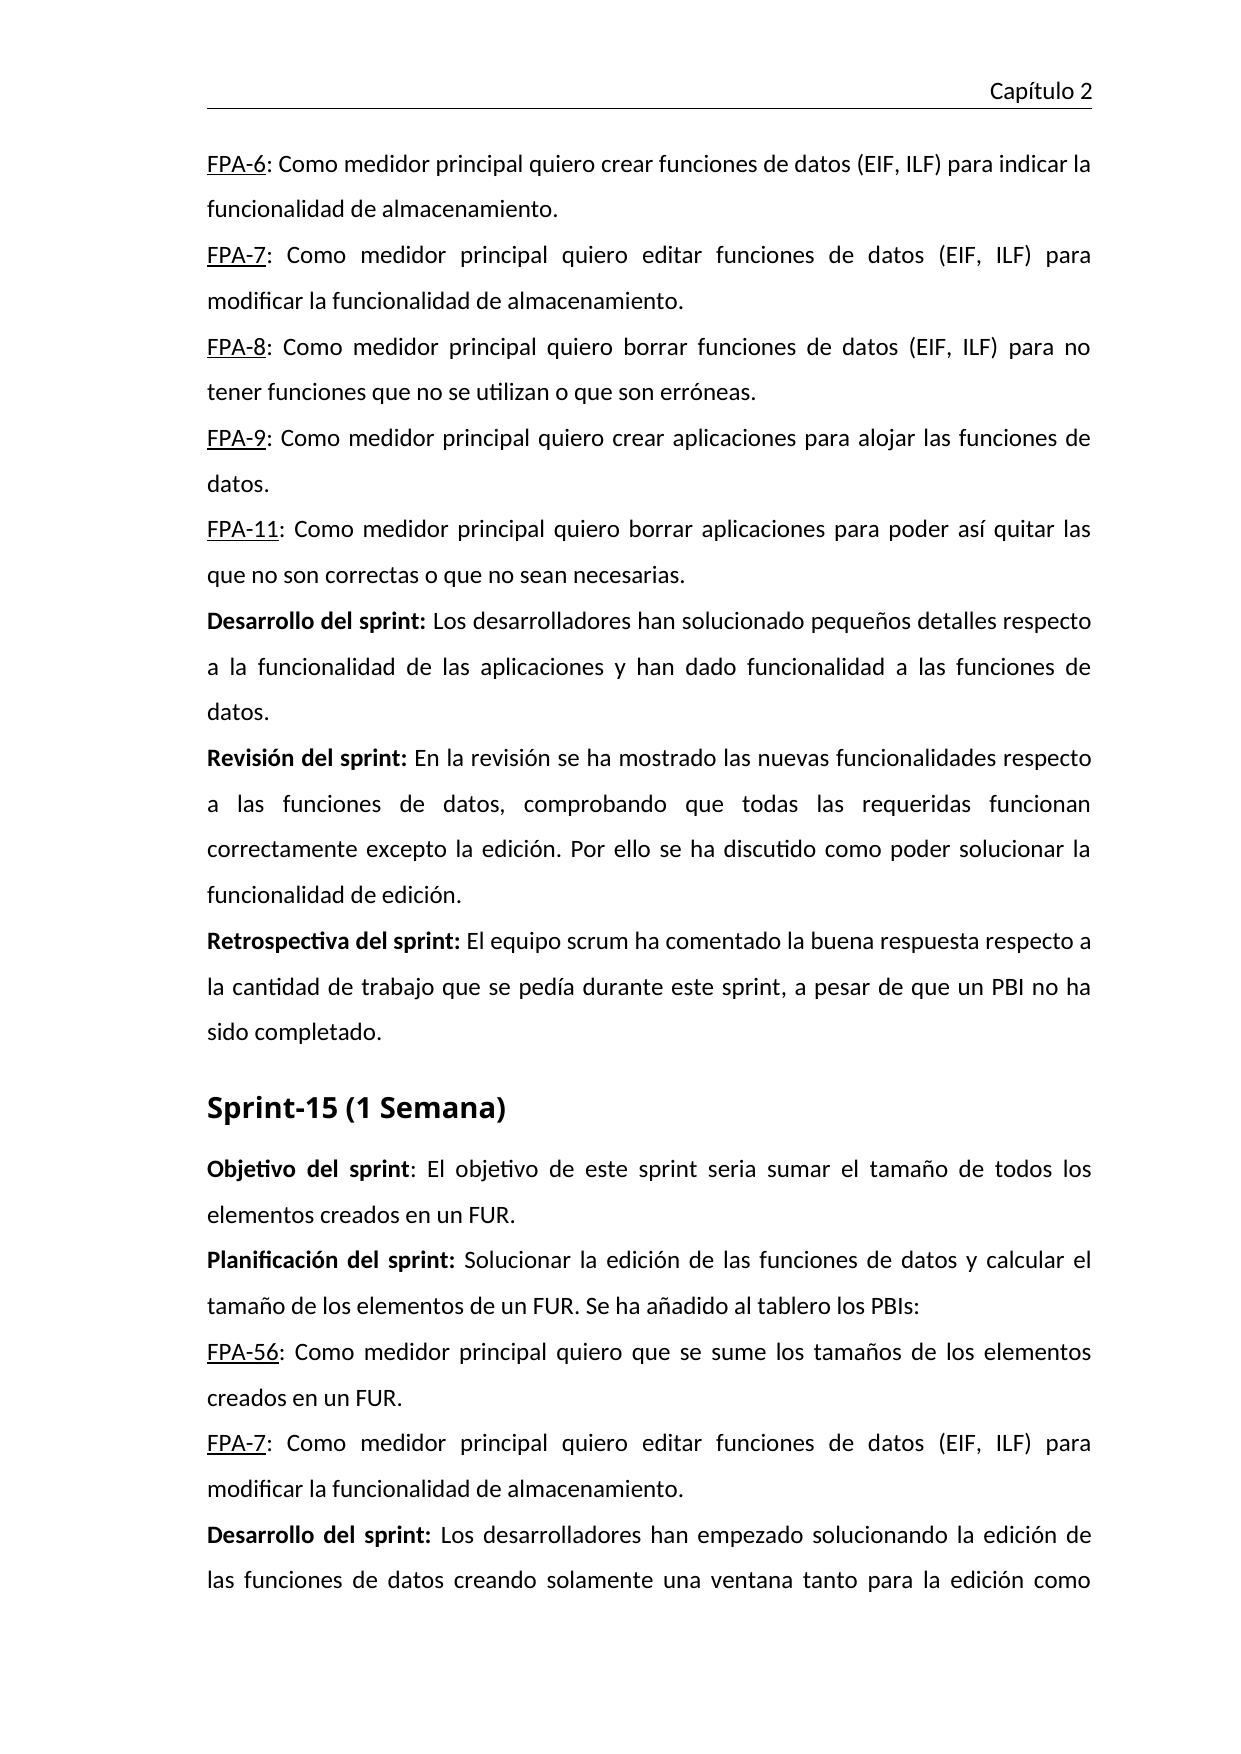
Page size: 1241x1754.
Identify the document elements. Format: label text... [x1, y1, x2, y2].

text FPA-7: Como medidor principal quiero editar funciones de datos (EIF, ILF) para modificar la funcionalidad de almacenamiento. [207, 1427, 1092, 1504]
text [207, 1519, 1092, 1595]
text FPA-7: Como medidor principal quiero editar funciones de datos (EIF, ILF) para modificar la funcionalidad de almacenamiento. [207, 239, 1092, 315]
text Retrospectiva del sprint: El equipo scrum ha comentado la buena respuesta respecto a la cantidad de trabajo que se pedía durante este sprint, a pesar de que un PBI no ha sido completado. [207, 925, 1092, 1047]
text Revisión del sprint: En la revisión se ha mostrado las nuevas funcionalidades respecto a las funciones de datos, comprobando que todas las requeridas funcionan correctamente excepto la edición. Por ello se ha discutido como poder solucionar la funcionalidad de edición. [207, 742, 1092, 910]
text FPA-9: Como medidor principal quiero crear aplicaciones para alojar las funciones de datos. [207, 422, 1092, 498]
text FPA-11: Como medidor principal quiero borrar aplicaciones para poder así quitar las que no son correctas o que no sean necesarias. [207, 513, 1092, 590]
text Desarrollo del sprint: Los desarrolladores han solucionado pequeños detalles respecto a la funcionalidad de las aplicaciones y han dado funcionalidad a las funciones de datos. [207, 605, 1092, 727]
text Planificación del sprint: Solucionar la edición de las funciones de datos y calcular el tamaño de los elementos de un FUR. Se ha añadido al tablero los PBIs: [207, 1244, 1092, 1321]
text FPA-6: Como medidor principal quiero crear funciones de datos (EIF, ILF) para indicar la funcionalidad de almacenamiento. [207, 148, 1092, 224]
text Objetivo del sprint: El objetivo de este sprint seria sumar el tamaño de todos los elementos creados en un FUR. [207, 1153, 1092, 1229]
text FPA-56: Como medidor principal quiero que se sume los tamaños de los elementos creados en un FUR. [207, 1336, 1092, 1412]
text FPA-8: Como medidor principal quiero borrar funciones de datos (EIF, ILF) para no tener funciones que no se utilizan o que son erróneas. [207, 331, 1092, 407]
subtitle Sprint-15 (1 Semana) [207, 1087, 1092, 1127]
